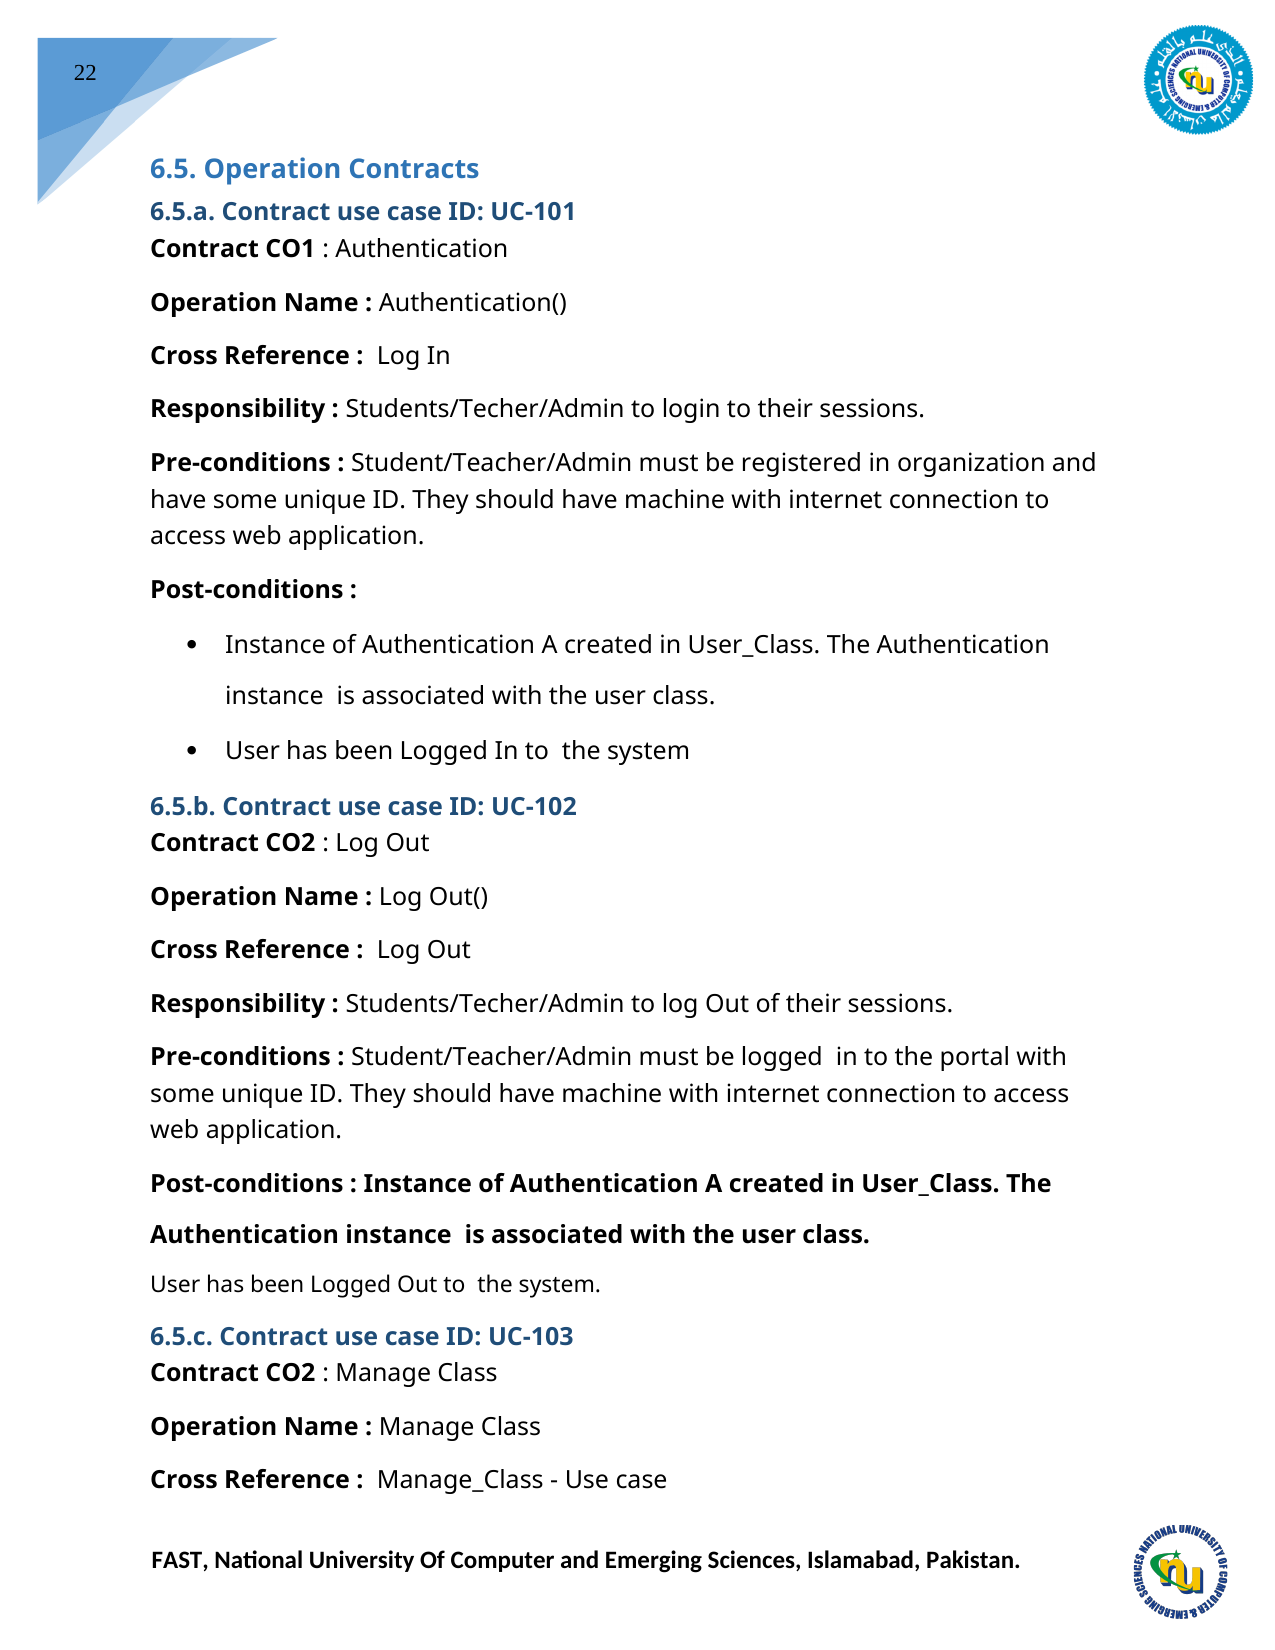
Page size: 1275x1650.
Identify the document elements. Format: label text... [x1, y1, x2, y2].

subtitle Post-conditions : [150, 571, 1125, 606]
subtitle User has been Logged In to the system [187, 733, 1125, 767]
subtitle Instance of Authentication A created in User_Class. The Authentication instance is associated with the user class. [187, 627, 1125, 712]
picture [1201, 36, 1210, 42]
text User has been Logged Out to the system. [150, 1268, 1125, 1299]
subtitle 6.5. Operation Contracts [150, 150, 1125, 187]
picture [1183, 116, 1191, 121]
picture [1209, 25, 1254, 76]
text Pre-conditions : Student/Teacher/Admin must be registered in organization and have some unique ID. They should have machine with internet connection to access web application. [150, 444, 1125, 552]
text Operation Name : Authentication() [150, 284, 1125, 318]
text Operation Name : Log Out() [150, 878, 1125, 912]
picture [1156, 80, 1162, 93]
picture [1143, 86, 1191, 135]
text Responsibility : Students/Techer/Admin to log Out of their sessions. [150, 985, 1125, 1019]
picture [1143, 25, 1188, 77]
text Cross Reference : Manage_Class - Use case [150, 1462, 1125, 1496]
text Pre-conditions : Student/Teacher/Admin must be logged in to the portal with some unique ID. They should have machine with internet connection to access web application. [150, 1039, 1125, 1146]
text Operation Name : Manage Class [150, 1408, 1125, 1442]
subtitle 6.5.c. Contract use case ID: UC-103 [150, 1318, 1125, 1352]
text Cross Reference : Log Out [150, 932, 1125, 966]
text Contract CO2 : Manage Class [150, 1355, 1125, 1389]
picture [1133, 1525, 1228, 1619]
picture [1207, 86, 1254, 135]
text Responsibility : Students/Techer/Admin to login to their sessions. [150, 391, 1125, 425]
text Contract CO2 : Log Out [150, 825, 1125, 859]
subtitle 6.5.b. Contract use case ID: UC-102 [150, 788, 1125, 822]
picture [1166, 47, 1232, 113]
picture [1211, 115, 1219, 120]
picture [37, 37, 279, 206]
subtitle Post-conditions : Instance of Authentication A created in User_Class. The Authentication instance is associated with the user class. [150, 1166, 1125, 1251]
text Contract CO1 : Authentication [150, 231, 1125, 265]
subtitle 6.5.a. Contract use case ID: UC-101 [150, 194, 1125, 228]
text Cross Reference : Log In [150, 338, 1125, 372]
